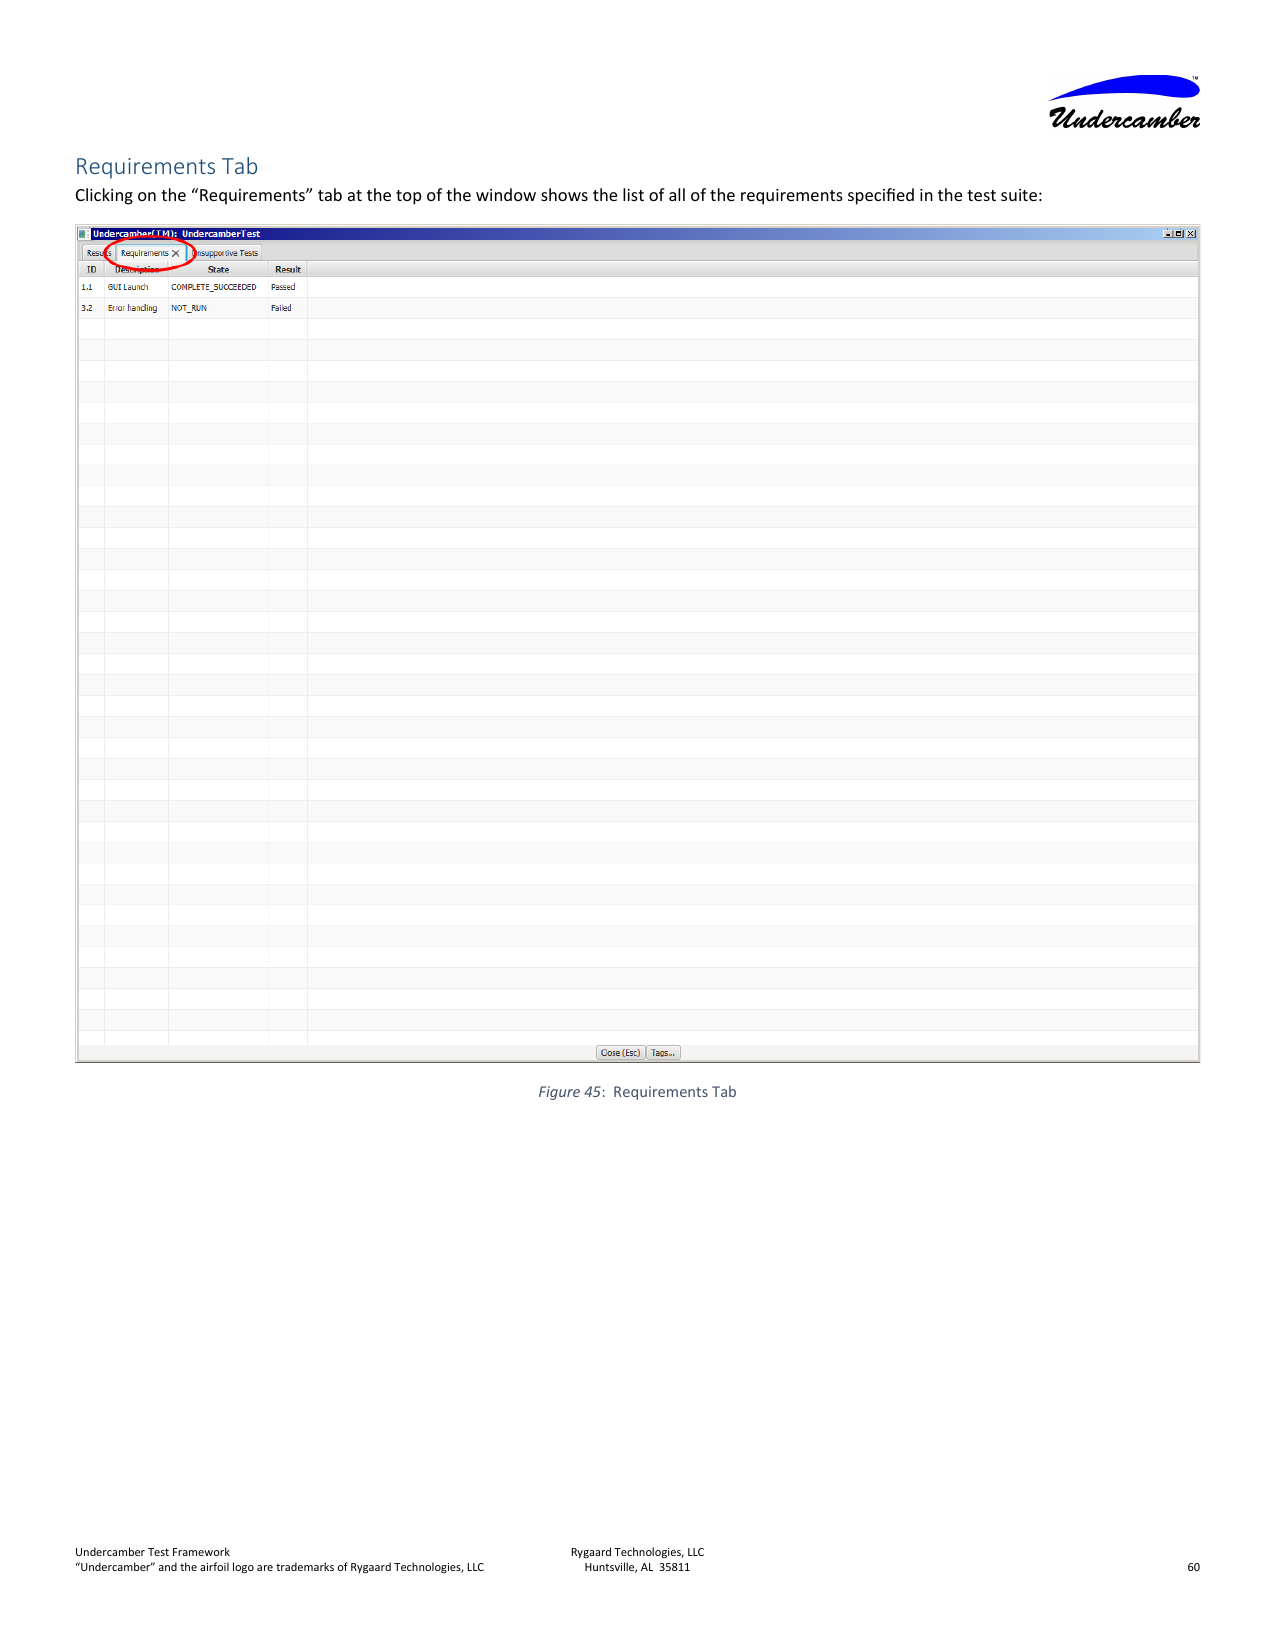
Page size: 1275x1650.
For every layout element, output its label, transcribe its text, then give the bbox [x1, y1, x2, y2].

picture [75, 224, 1200, 1063]
text Figure 45: Requirements Tab [75, 1081, 1200, 1102]
text Clicking on the “Requirements” tab at the top of the window shows the list of all of the requirements specified in the test suite: [75, 183, 1200, 206]
subtitle Requirements Tab [75, 150, 1200, 181]
picture [1048, 75, 1200, 137]
